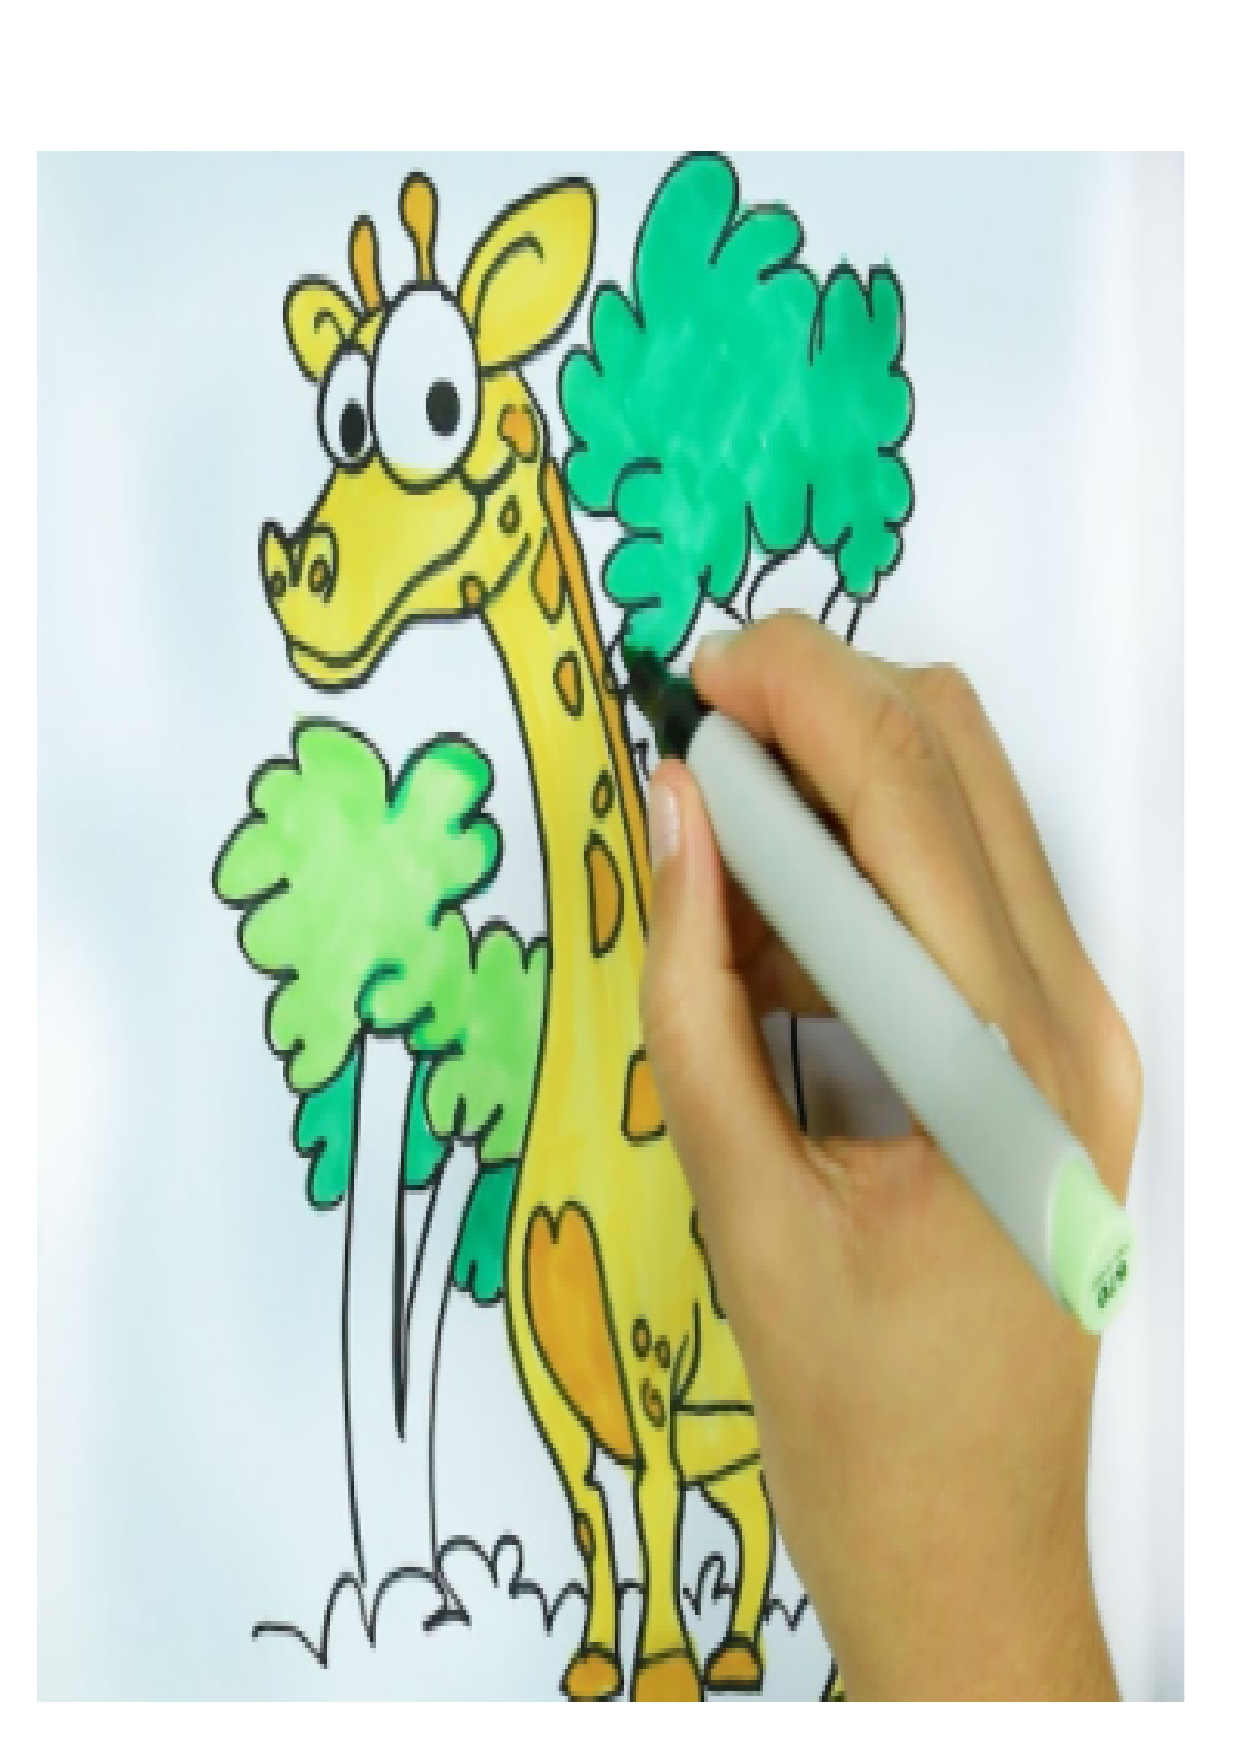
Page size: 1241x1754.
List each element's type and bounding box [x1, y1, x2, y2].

picture [37, 151, 1185, 1702]
